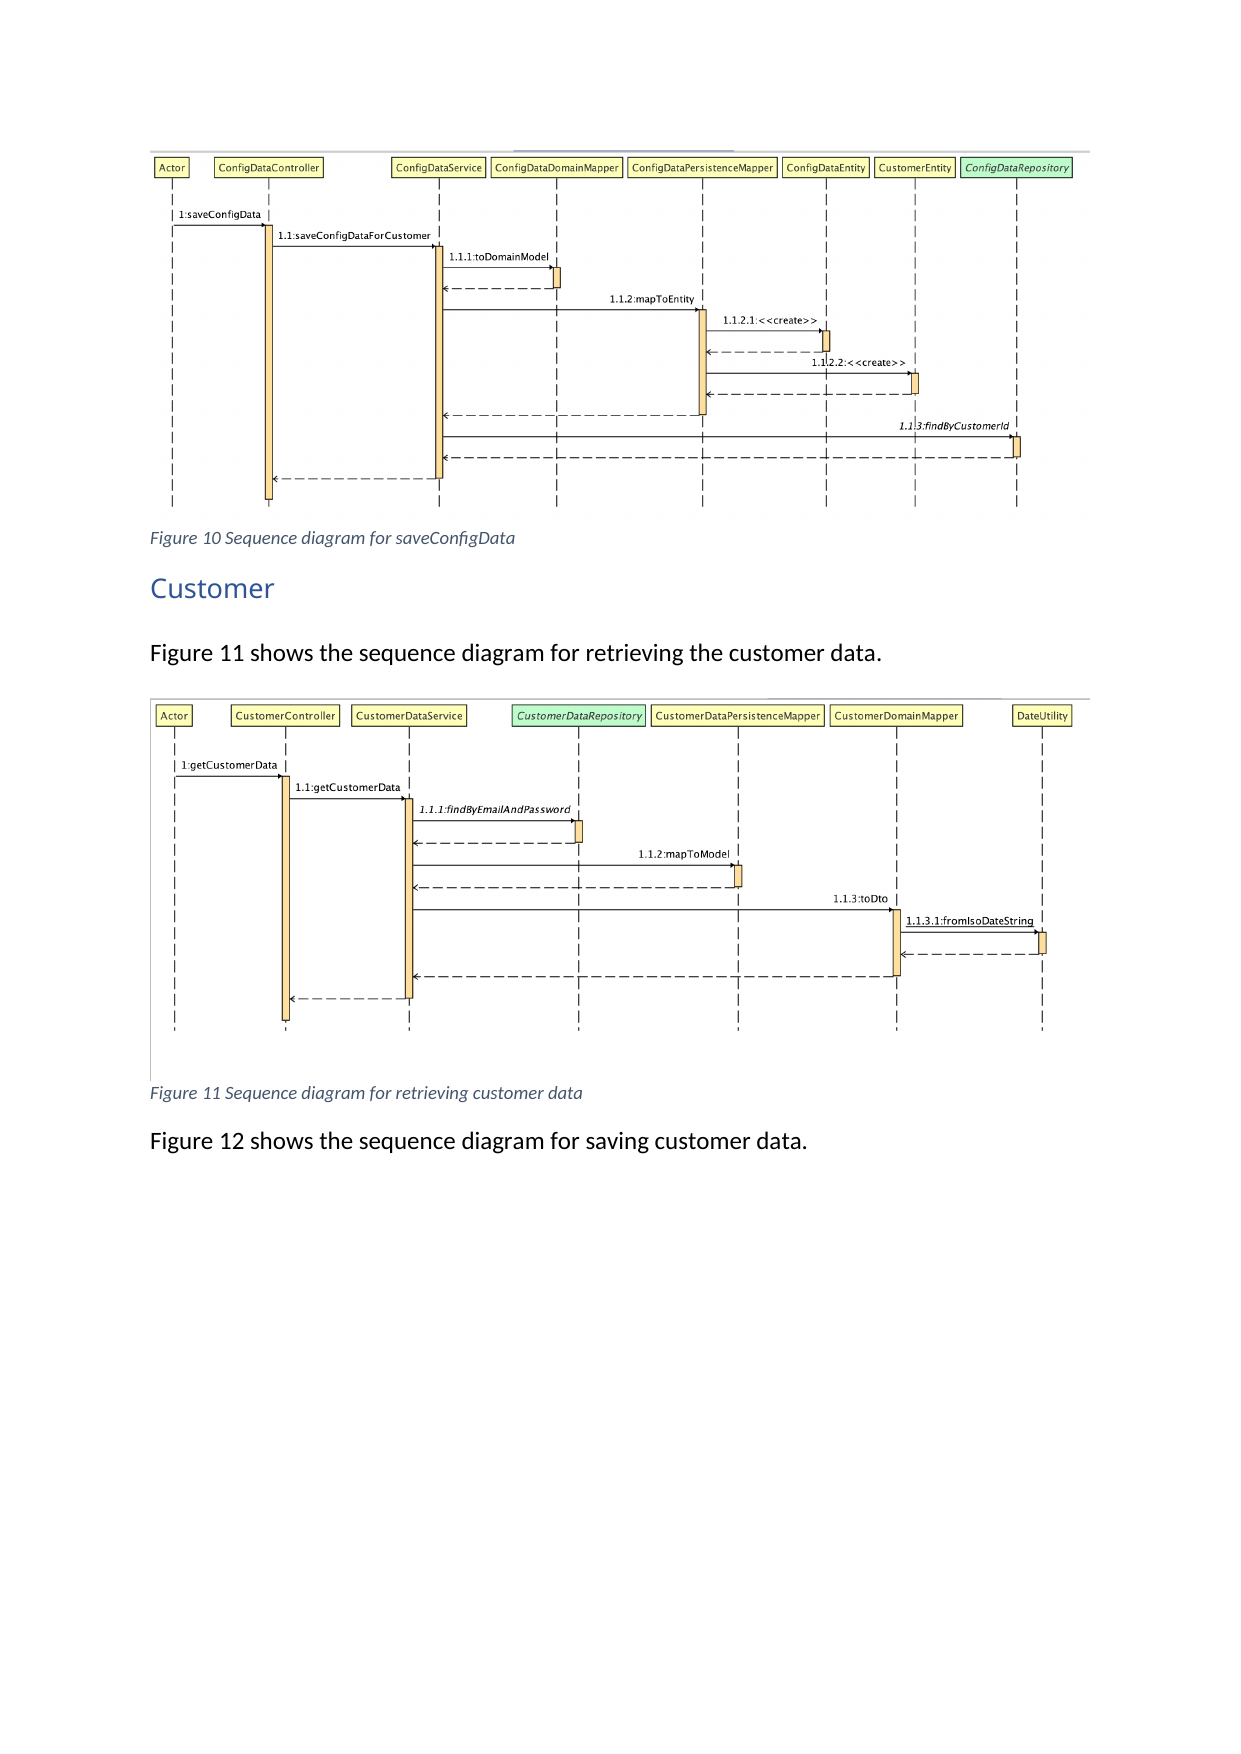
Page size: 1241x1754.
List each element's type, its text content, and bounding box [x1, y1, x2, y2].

text Figure 11 shows the sequence diagram for retrieving the customer data. [150, 637, 1090, 668]
text Figure 10 Sequence diagram for saveConfigData [150, 527, 1090, 549]
text Figure 11 Sequence diagram for retrieving customer data [150, 1081, 1090, 1104]
picture [150, 698, 1091, 1081]
subtitle Customer [150, 570, 1090, 607]
picture [150, 150, 1091, 527]
text Figure 12 shows the sequence diagram for saving customer data. [150, 1125, 1090, 1155]
